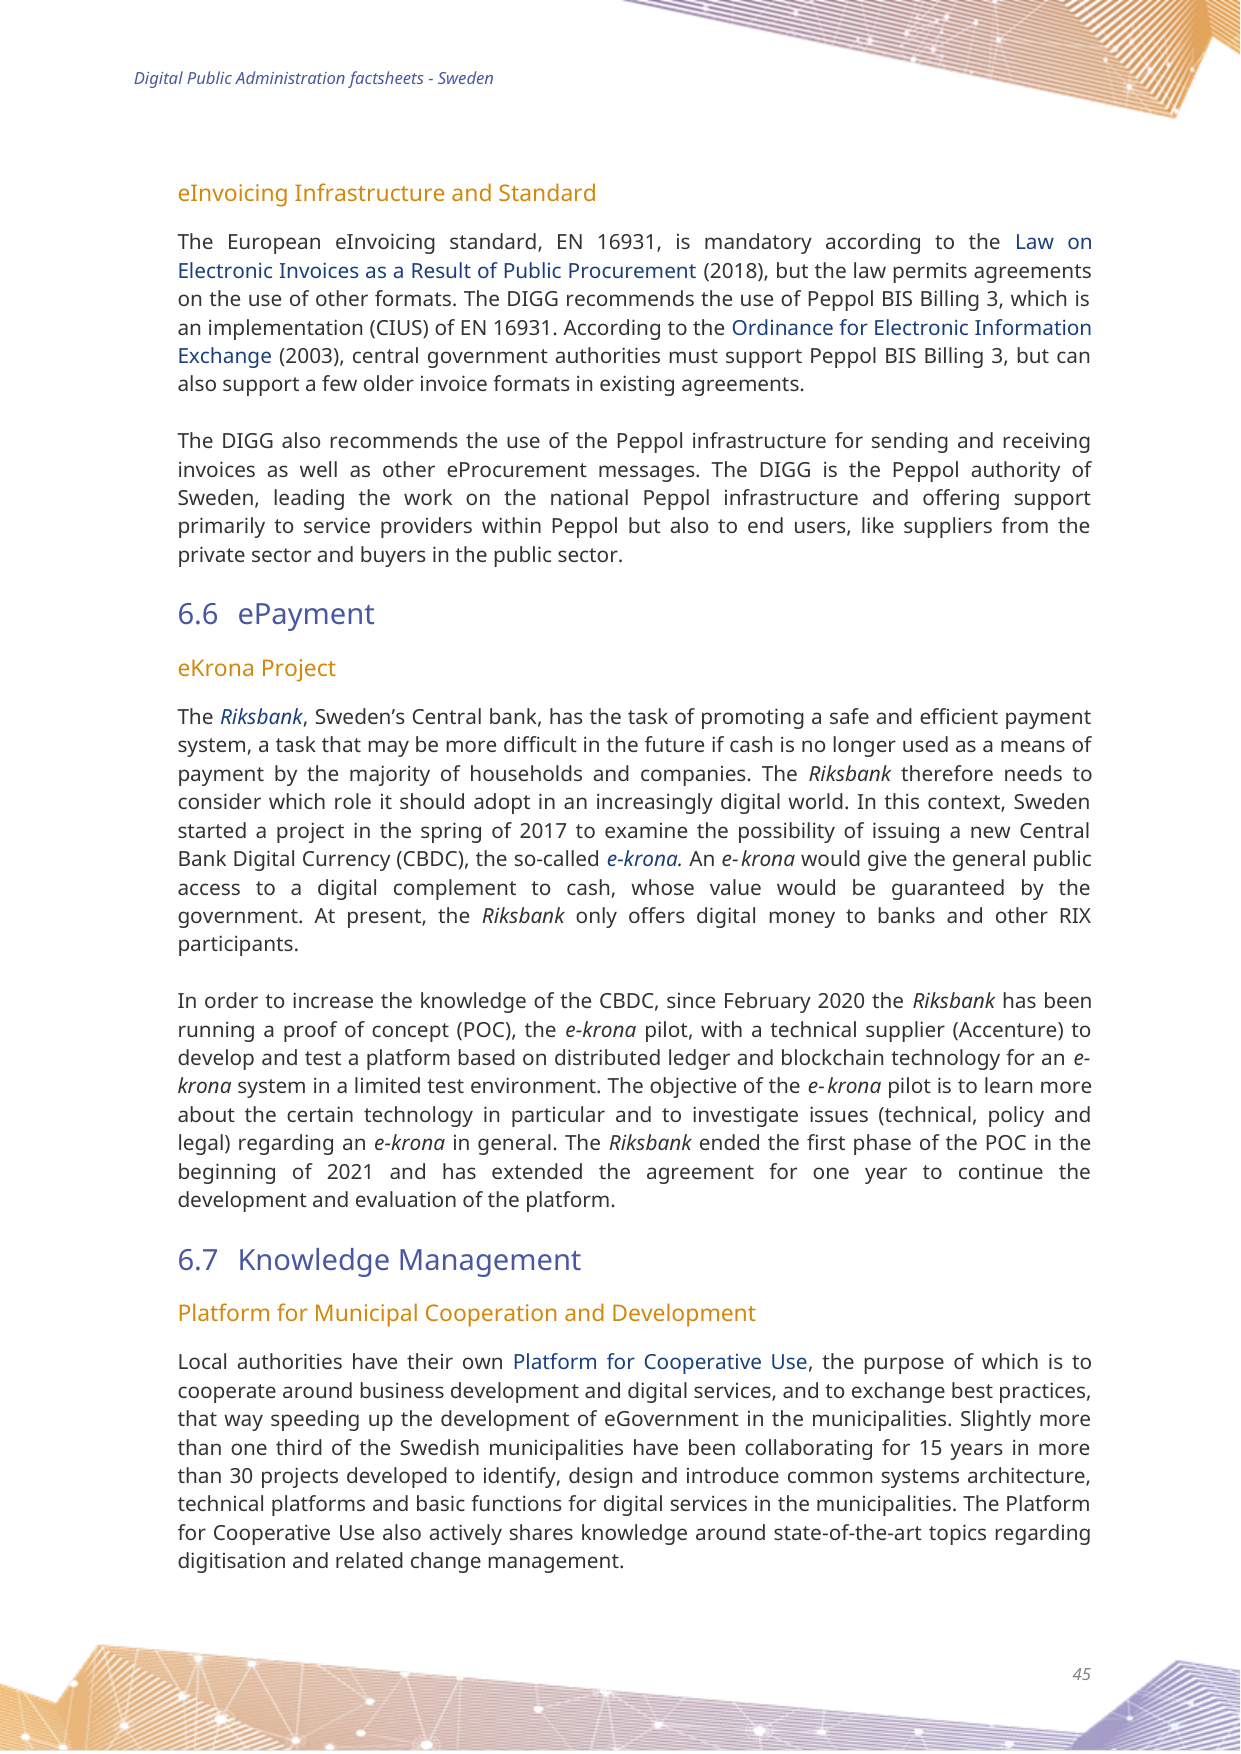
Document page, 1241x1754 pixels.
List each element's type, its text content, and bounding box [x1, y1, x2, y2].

subtitle ePayment [177, 593, 1092, 633]
subtitle Knowledge Management [177, 1239, 1092, 1278]
subtitle eKrona Project [177, 652, 1092, 683]
text The DIGG also recommends the use of the Peppol infrastructure for sending and receiving invoices as well as other eProcurement messages. The DIGG is the Peppol authority of Sweden, leading the work on the national Peppol infrastructure and offering support primarily to service providers within Peppol but also to end users, like suppliers from the private sector and buyers in the public sector. [177, 426, 1092, 568]
picture [0, 1634, 1241, 1752]
subtitle eInvoicing Infrastructure and Standard [177, 177, 1092, 208]
subtitle Platform for Municipal Cooperation and Development [177, 1297, 1092, 1328]
text The Riksbank, Sweden’s Central bank, has the task of promoting a safe and efficient payment system, a task that may be more difficult in the future if cash is no longer used as a means of payment by the majority of households and companies. The Riksbank therefore needs to consider which role it should adopt in an increasingly digital world. In this context, Sweden started a project in the spring of 2017 to examine the possibility of issuing a new Central Bank Digital Currency (CBDC), the so-called e-krona. An e-krona would give the general public access to a digital complement to cash, whose value would be guaranteed by the government. At present, the Riksbank only offers digital money to banks and other RIX participants. [177, 702, 1092, 958]
text Local authorities have their own Platform for Cooperative Use, the purpose of which is to cooperate around business development and digital services, and to exchange best practices, that way speeding up the development of eGovernment in the municipalities. Slightly more than one third of the Swedish municipalities have been collaborating for 15 years in more than 30 projects developed to identify, design and introduce common systems architecture, technical platforms and basic functions for digital services in the municipalities. The Platform for Cooperative Use also actively shares knowledge around state-of-the-art topics regarding digitisation and related change management. [177, 1347, 1092, 1575]
text In order to increase the knowledge of the CBDC, since February 2020 the Riksbank has been running a proof of concept (POC), the e-krona pilot, with a technical supplier (Accenture) to develop and test a platform based on distributed ledger and blockchain technology for an e-krona system in a limited test environment. The objective of the e-krona pilot is to learn more about the certain technology in particular and to investigate issues (technical, policy and legal) regarding an e-krona in general. The Riksbank ended the first phase of the POC in the beginning of 2021 and has extended the agreement for one year to continue the development and evaluation of the platform. [177, 986, 1092, 1214]
picture [209, 0, 1241, 153]
text The European eInvoicing standard, EN 16931, is mandatory according to the Law on Electronic Invoices as a Result of Public Procurement (2018), but the law permits agreements on the use of other formats. The DIGG recommends the use of Peppol BIS Billing 3, which is an implementation (CIUS) of EN 16931. According to the Ordinance for Electronic Information Exchange (2003), central government authorities must support Peppol BIS Billing 3, but can also support a few older invoice formats in existing agreements. [177, 227, 1092, 398]
